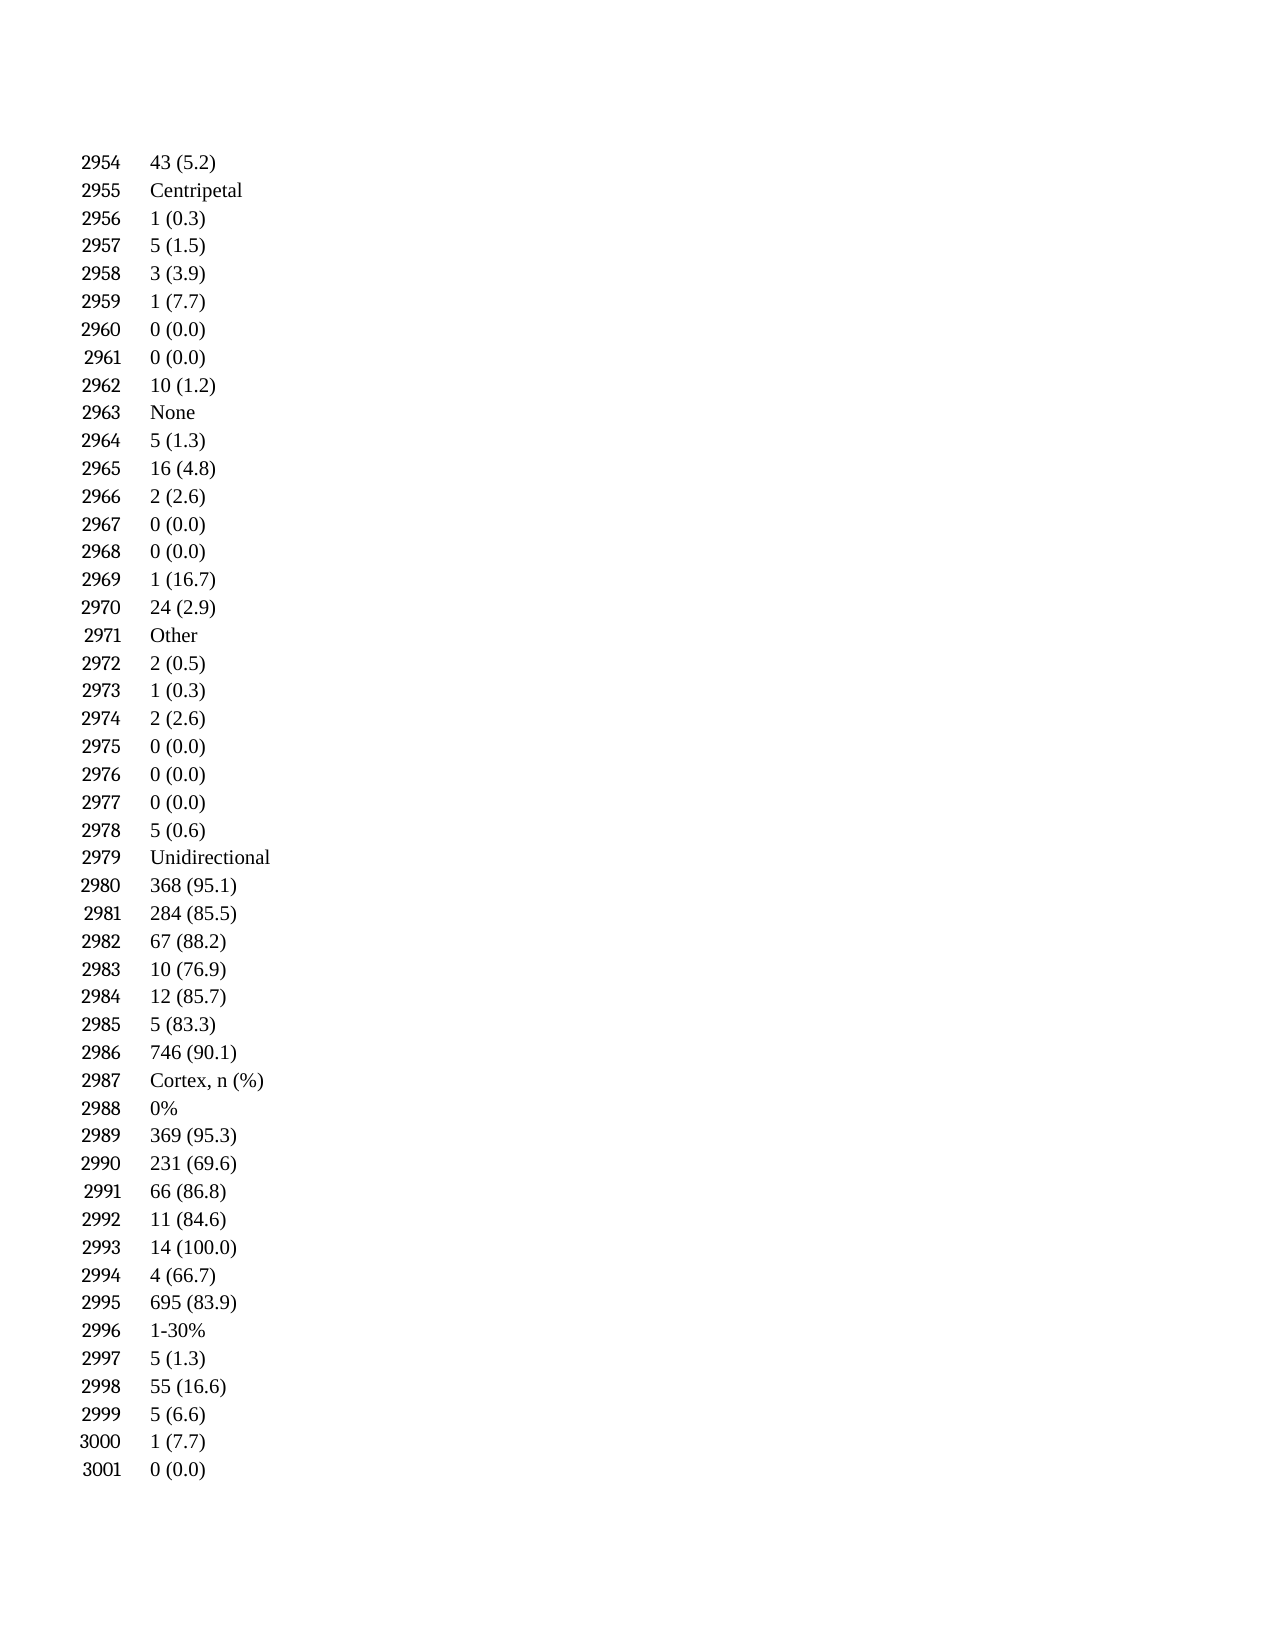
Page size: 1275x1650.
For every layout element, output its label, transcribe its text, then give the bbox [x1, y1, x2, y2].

text 5 (83.3) [150, 1012, 1125, 1036]
text 16 (4.8) [150, 456, 1125, 480]
text 0 (0.0) [150, 734, 1125, 758]
text 0% [150, 1096, 1125, 1120]
text 5 (1.3) [150, 428, 1125, 452]
text 2 (0.5) [150, 651, 1125, 675]
text 2 (2.6) [150, 706, 1125, 730]
text 368 (95.1) [150, 873, 1125, 897]
text Cortex, n (%) [150, 1068, 1125, 1092]
text Other [150, 623, 1125, 647]
text Unidirectional [150, 845, 1125, 869]
text 12 (85.7) [150, 984, 1125, 1008]
text 0 (0.0) [150, 317, 1125, 341]
text 0 (0.0) [150, 790, 1125, 814]
text 10 (76.9) [150, 957, 1125, 981]
text 231 (69.6) [150, 1151, 1125, 1175]
text 5 (1.5) [150, 233, 1125, 257]
text 14 (100.0) [150, 1235, 1125, 1259]
text 4 (66.7) [150, 1262, 1125, 1287]
text 43 (5.2) [150, 150, 1125, 174]
text Centripetal [150, 178, 1125, 202]
text 3 (3.9) [150, 261, 1125, 285]
text None [150, 400, 1125, 424]
text 0 (0.0) [150, 345, 1125, 369]
text 0 (0.0) [150, 1457, 1125, 1481]
text 66 (86.8) [150, 1179, 1125, 1203]
text 1 (7.7) [150, 289, 1125, 313]
text 1 (0.3) [150, 206, 1125, 230]
text 2 (2.6) [150, 484, 1125, 508]
text 10 (1.2) [150, 372, 1125, 397]
text 1 (0.3) [150, 678, 1125, 702]
text 11 (84.6) [150, 1207, 1125, 1231]
text 1 (7.7) [150, 1429, 1125, 1453]
text 5 (6.6) [150, 1402, 1125, 1426]
text 5 (1.3) [150, 1346, 1125, 1370]
text 24 (2.9) [150, 595, 1125, 619]
text 67 (88.2) [150, 929, 1125, 953]
text 5 (0.6) [150, 817, 1125, 842]
text 695 (83.9) [150, 1290, 1125, 1314]
text 0 (0.0) [150, 539, 1125, 563]
text 55 (16.6) [150, 1374, 1125, 1398]
text 0 (0.0) [150, 762, 1125, 786]
text 1 (16.7) [150, 567, 1125, 591]
text 1-30% [150, 1318, 1125, 1342]
text 369 (95.3) [150, 1123, 1125, 1147]
text 284 (85.5) [150, 901, 1125, 925]
text 746 (90.1) [150, 1040, 1125, 1064]
text 0 (0.0) [150, 512, 1125, 536]
